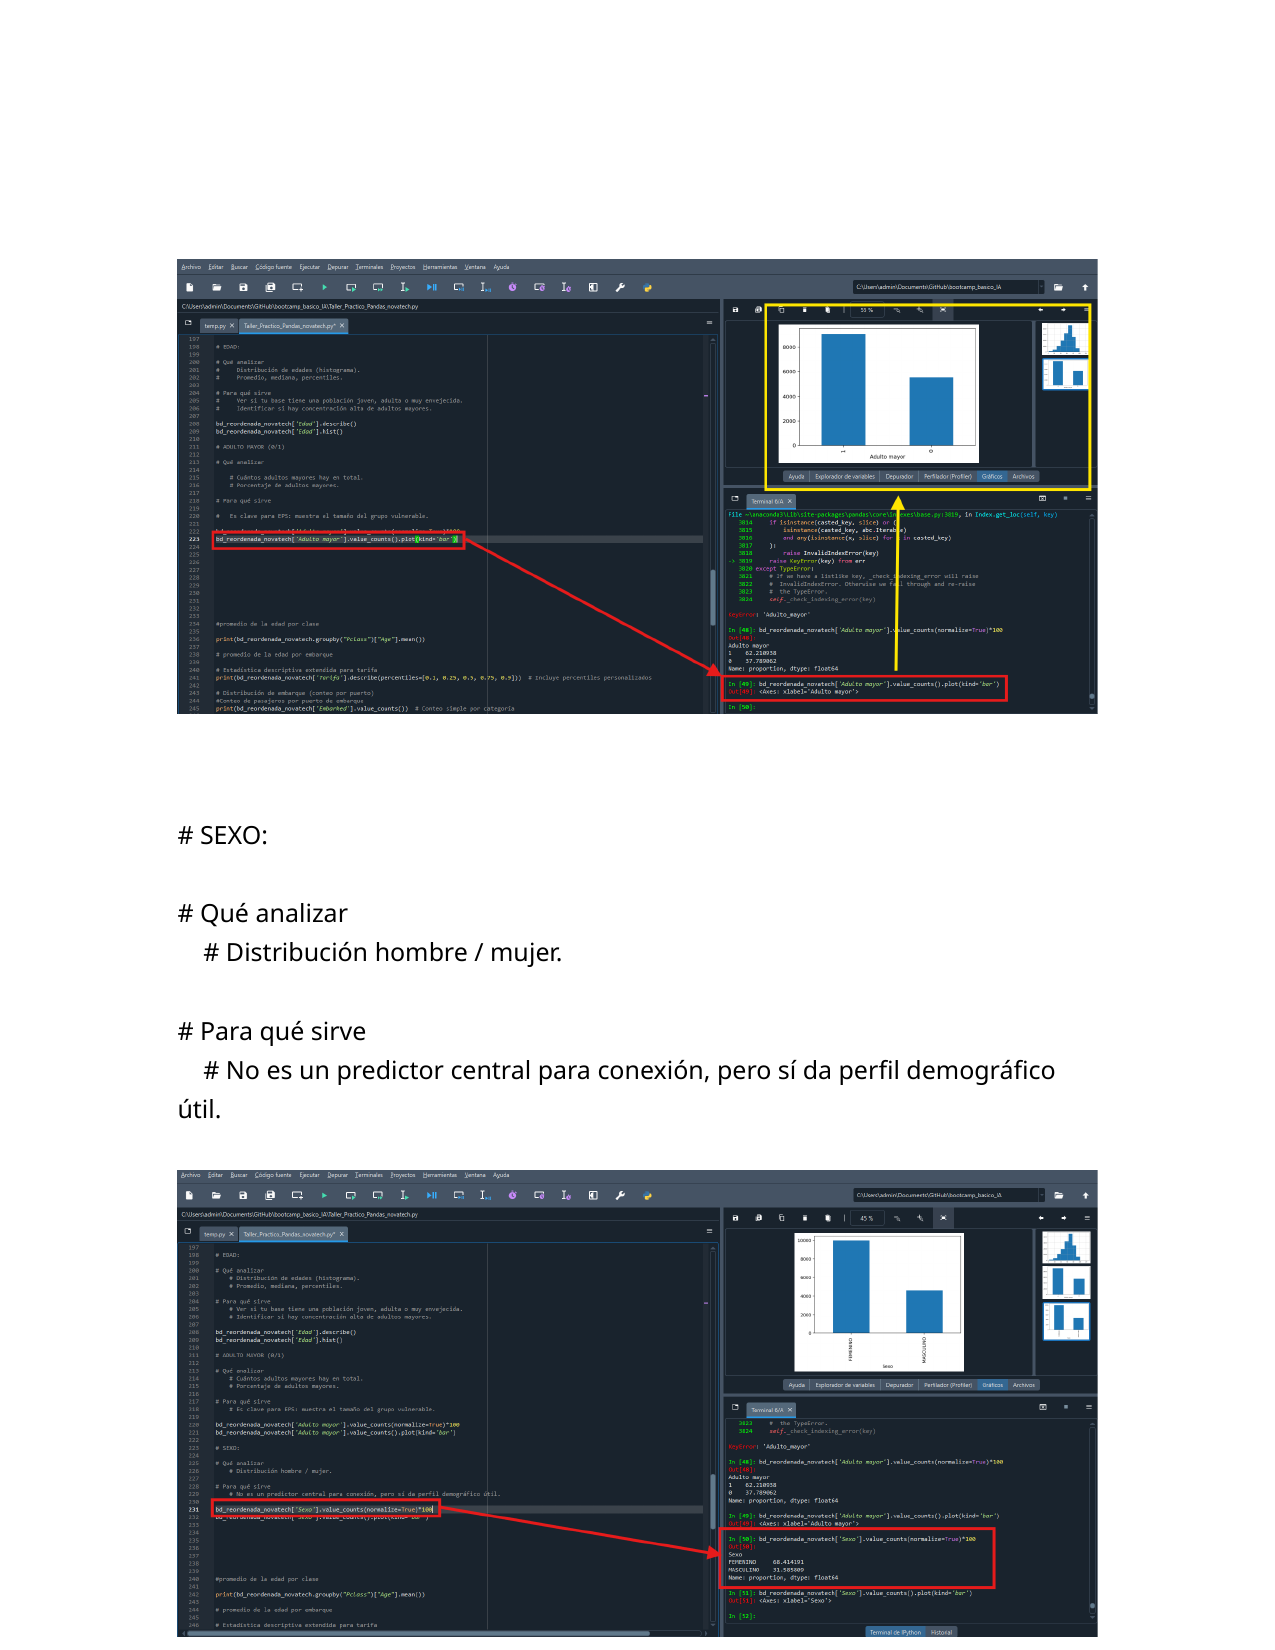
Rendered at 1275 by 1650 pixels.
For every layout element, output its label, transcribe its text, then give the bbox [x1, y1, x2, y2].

text # Distribución hombre / mujer. [177, 935, 1098, 969]
picture [177, 259, 1098, 714]
text # SEXO: [177, 818, 1098, 852]
text # Qué analizar [177, 896, 1098, 930]
text # No es un predictor central para conexión, pero sí da perfil demográfico útil. [177, 1053, 1098, 1126]
picture [177, 1170, 1098, 1637]
text # Para qué sirve [177, 1013, 1098, 1047]
